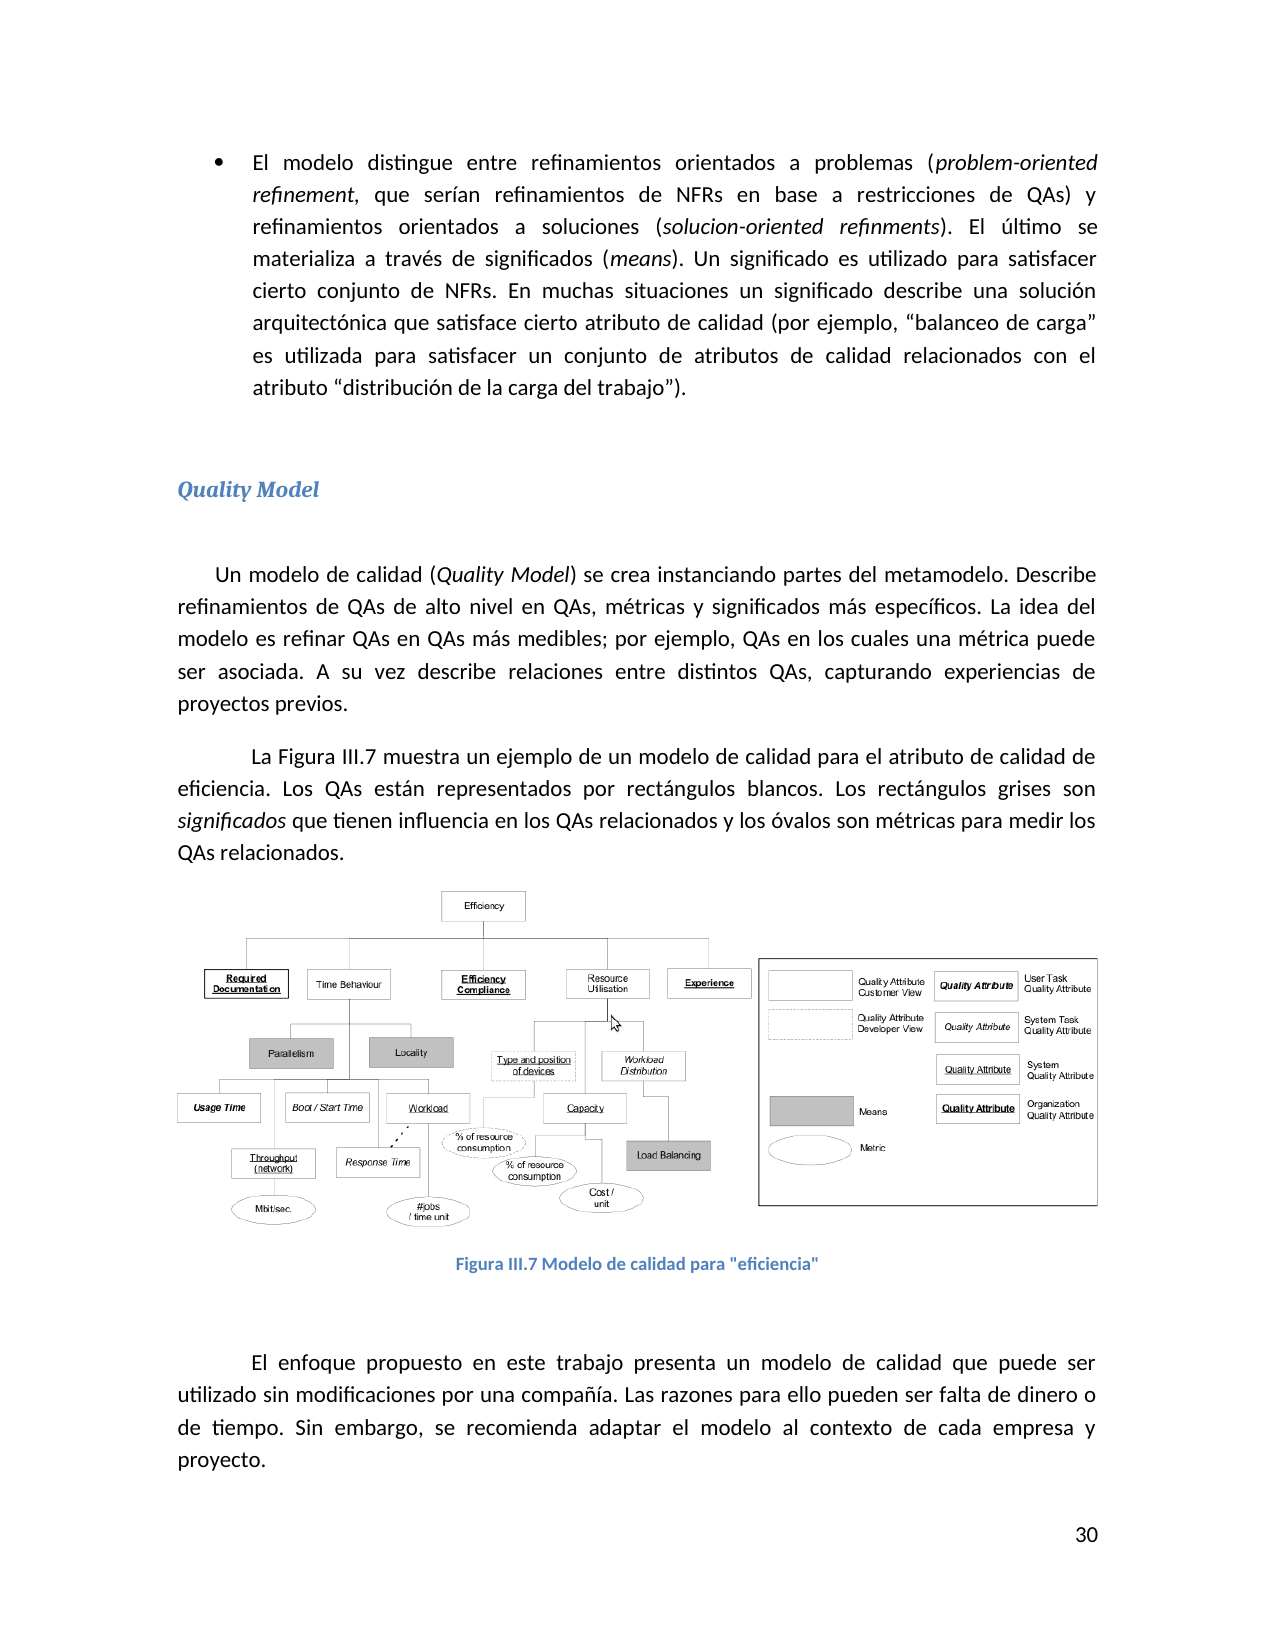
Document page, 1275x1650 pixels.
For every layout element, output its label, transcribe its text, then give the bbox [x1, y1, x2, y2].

list El modelo distingue entre refinamientos orientados a problemas (problem-oriented refinement, que serían refinamientos de NFRs en base a restricciones de QAs) y refinamientos orientados a soluciones (solucion-oriented refinments). El último se materializa a través de significados (means). Un significado es utilizado para satisfacer cierto conjunto de NFRs. En muchas situaciones un significado describe una solución arquitectónica que satisface cierto atributo de calidad (por ejemplo, “balanceo de carga” es utilizada para satisfacer un conjunto de atributos de calidad relacionados con el atributo “distribución de la carga del trabajo”). [215, 148, 1098, 401]
text Un modelo de calidad (Quality Model) se crea instanciando partes del metamodelo. Describe refinamientos de QAs de alto nivel en QAs, métricas y significados más específicos. La idea del modelo es refinar QAs en QAs más medibles; por ejemplo, QAs en los cuales una métrica puede ser asociada. A su vez describe relaciones entre distintos QAs, capturando experiencias de proyectos previos. [177, 560, 1098, 717]
text El enfoque propuesto en este trabajo presenta un modelo de calidad que puede ser utilizado sin modificaciones por una compañía. Las razones para ello pueden ser falta de dinero o de tiempo. Sin embargo, se recomienda adaptar el modelo al contexto de cada empresa y proyecto. [177, 1348, 1098, 1473]
subtitle Quality Model [177, 477, 1098, 503]
picture [177, 891, 1098, 1227]
text Figura III.2 Modelo de calidad para "eficiencia" [177, 1252, 1098, 1274]
